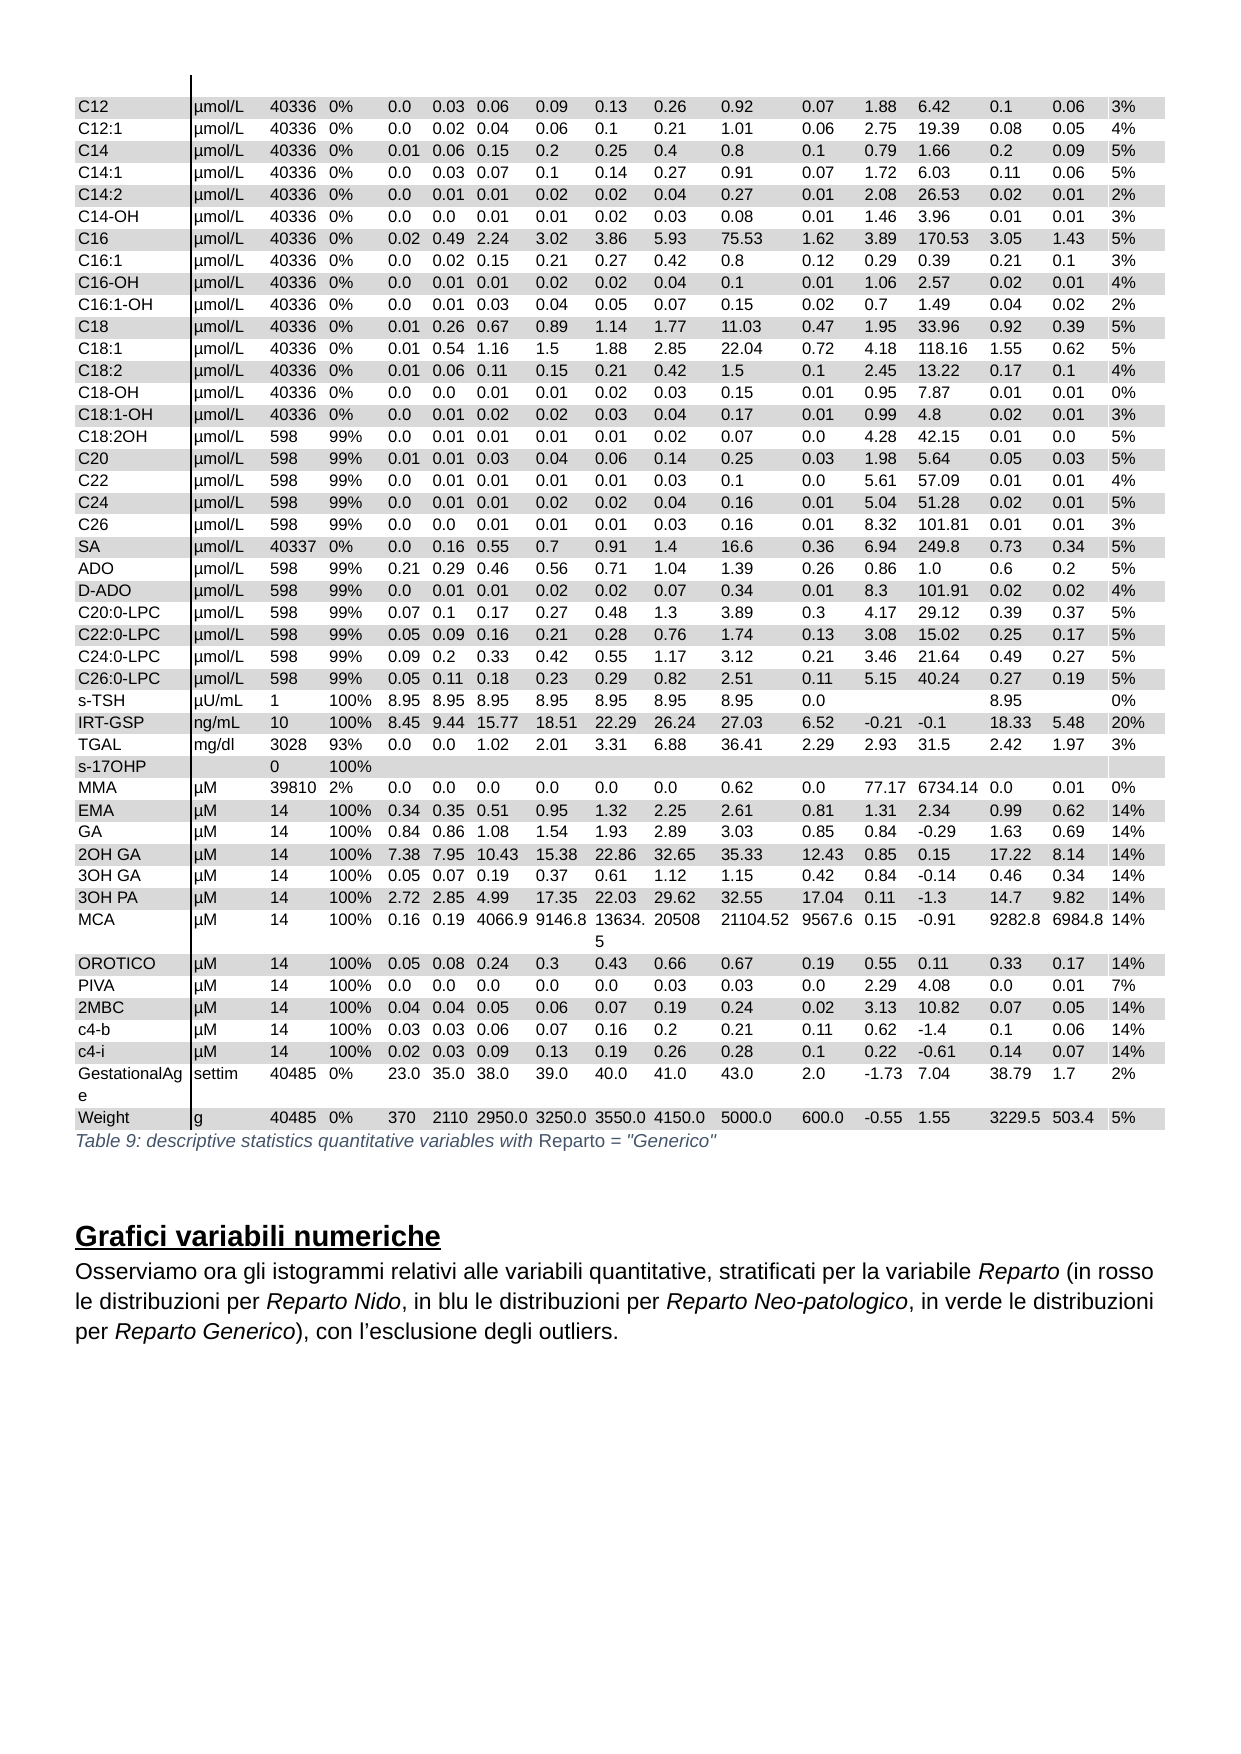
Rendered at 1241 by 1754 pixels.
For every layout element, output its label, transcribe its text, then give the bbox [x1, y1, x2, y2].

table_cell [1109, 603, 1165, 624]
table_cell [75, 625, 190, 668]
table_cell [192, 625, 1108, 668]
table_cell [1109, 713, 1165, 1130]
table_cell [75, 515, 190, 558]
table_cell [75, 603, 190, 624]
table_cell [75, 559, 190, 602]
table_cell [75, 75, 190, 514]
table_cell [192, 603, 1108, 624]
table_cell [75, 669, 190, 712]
text Osserviamo ora gli istogrammi relativi alle variabili quantitative, stratificati per la variabile Reparto (in rosso le distribuzioni per Reparto Nido, in blu le distribuzioni per Reparto Neo-patologico, in verde le distribuzioni per Reparto Generico), con l’esclusione degli outliers. [75, 1258, 1165, 1344]
text Table 9: descriptive statistics quantitative variables with Reparto = "Generico" [75, 1130, 1165, 1152]
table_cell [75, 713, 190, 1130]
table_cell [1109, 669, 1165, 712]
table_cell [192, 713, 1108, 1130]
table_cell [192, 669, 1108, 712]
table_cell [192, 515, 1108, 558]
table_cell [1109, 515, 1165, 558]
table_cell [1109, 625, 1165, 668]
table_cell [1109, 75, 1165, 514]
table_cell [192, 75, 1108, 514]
subtitle Grafici variabili numeriche [75, 1219, 1165, 1253]
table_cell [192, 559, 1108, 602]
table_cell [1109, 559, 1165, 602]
